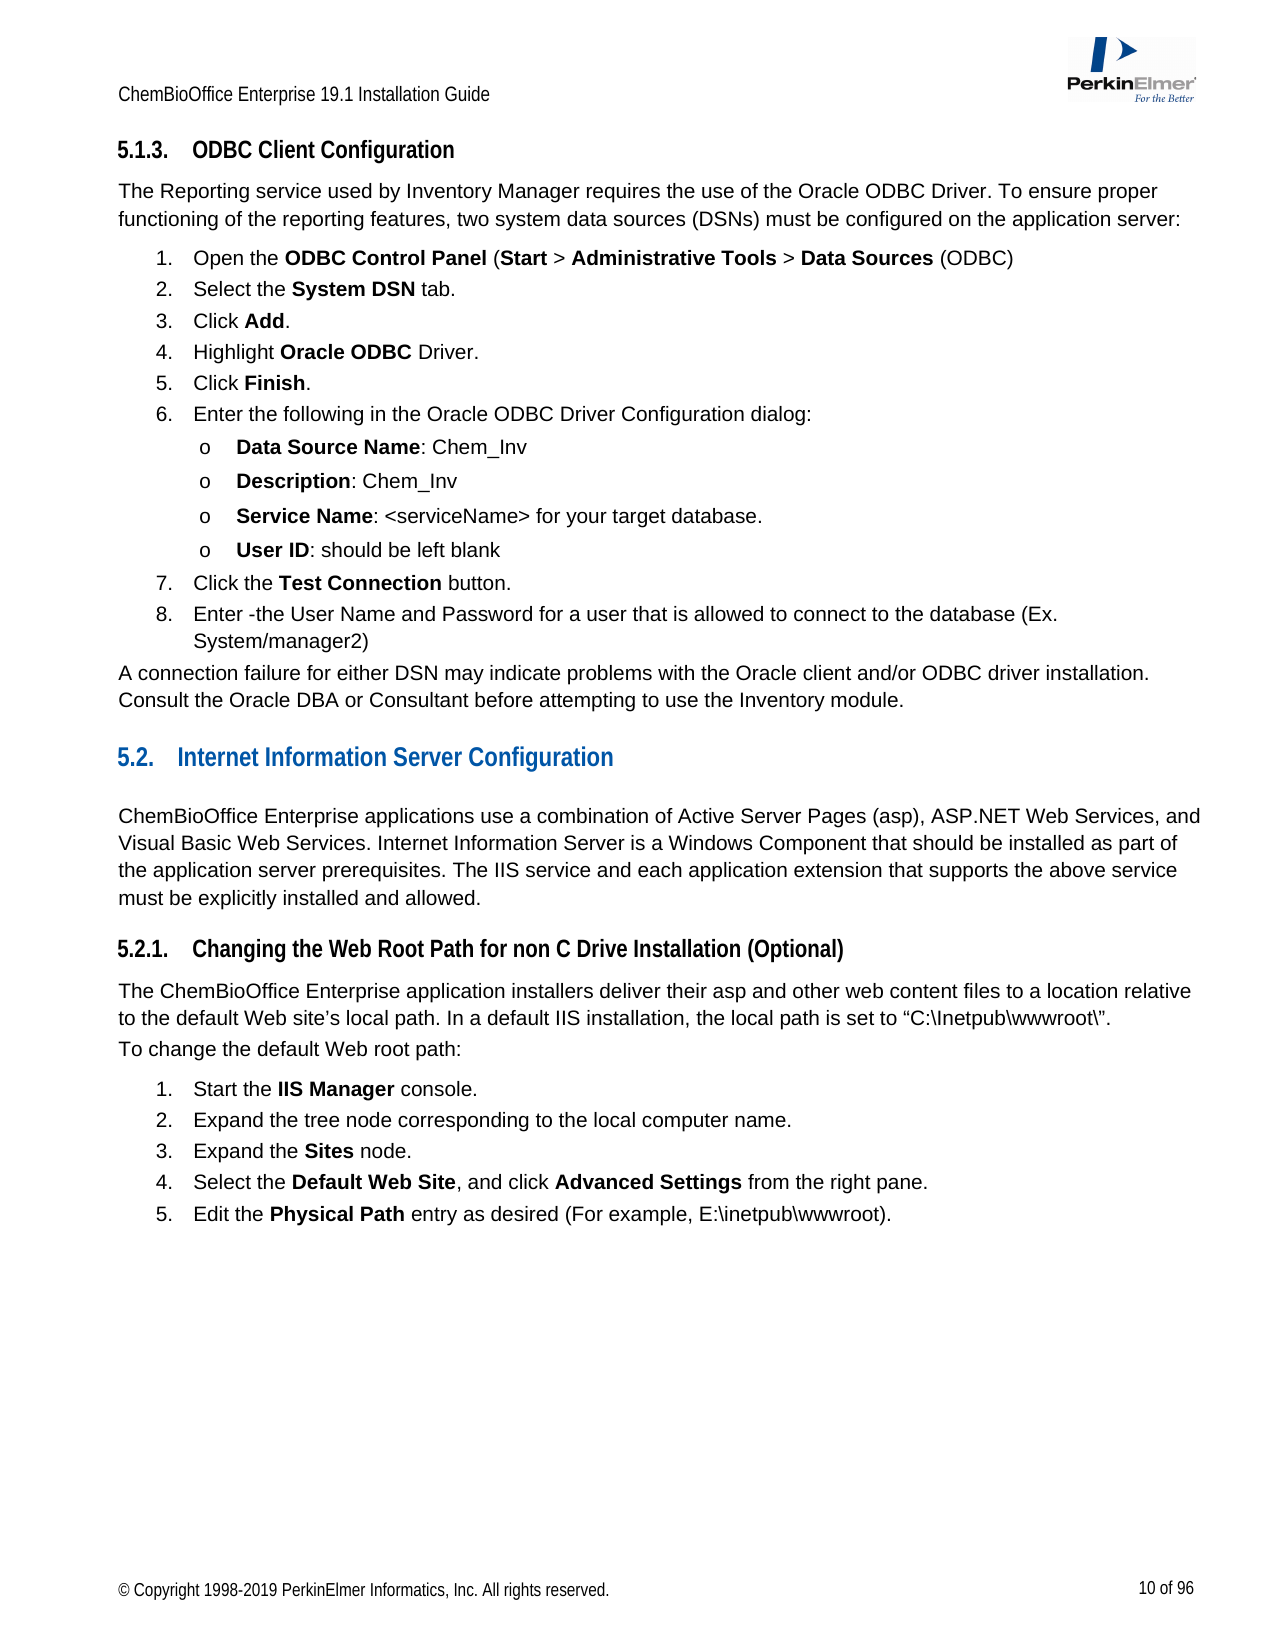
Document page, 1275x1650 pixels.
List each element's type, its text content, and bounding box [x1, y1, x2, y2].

list Click the Test Connection button. [156, 568, 1204, 595]
list Service Name: <serviceName> for your target database. [199, 503, 1204, 529]
picture [1067, 37, 1197, 102]
list User ID: should be left blank [199, 538, 1204, 564]
text ChemBioOffice Enterprise applications use a combination of Active Server Pages (asp), ASP.NET Web Services, and Visual Basic Web Services. Internet Information Server is a Windows Component that should be installed as part of the application server prerequisites. The IIS service and each application extension that supports the above service must be explicitly installed and allowed. [118, 801, 1204, 909]
list Data Source Name: Chem_Inv [199, 434, 1204, 461]
subtitle Changing the Web Root Path for non C Drive Installation (Optional) [117, 934, 1204, 963]
list Start the IIS Manager console. [156, 1073, 1204, 1100]
list Click Add. [156, 305, 1204, 332]
subtitle ODBC Client Configuration [117, 135, 1204, 164]
text The Reporting service used by Inventory Manager requires the use of the Oracle ODBC Driver. To ensure proper functioning of the reporting features, two system data sources (DSNs) must be configured on the application server: [118, 176, 1204, 230]
list Select the Default Web Site, and click Advanced Settings from the right pane. [156, 1167, 1204, 1194]
subtitle Internet Information Server Configuration [117, 741, 1204, 772]
list Expand the tree node corresponding to the local computer name. [156, 1104, 1204, 1132]
list Click Finish. [156, 368, 1204, 395]
list Expand the Sites node. [156, 1136, 1204, 1163]
list Enter the following in the Oracle ODBC Driver Configuration dialog: [156, 399, 1204, 426]
text A connection failure for either DSN may indicate problems with the Oracle client and/or ODBC driver installation. Consult the Oracle DBA or Consultant before attempting to use the Inventory module. [118, 657, 1204, 712]
list Open the ODBC Control Panel (Start > Administrative Tools > Data Sources (ODBC) [156, 243, 1204, 270]
list Enter -the User Name and Password for a user that is allowed to connect to the database (Ex. System/manager2) [156, 599, 1204, 653]
list Description: Chem_Inv [199, 469, 1204, 495]
text To change the default Web root path: [118, 1034, 1204, 1061]
list Edit the Physical Path entry as desired (For example, E:\inetpub\wwwroot). [156, 1198, 1204, 1225]
list Highlight Oracle ODBC Driver. [156, 337, 1204, 364]
text The ChemBioOffice Enterprise application installers deliver their asp and other web content files to a location relative to the default Web site’s local path. In a default IIS installation, the local path is set to “C:\Inetpub\wwwroot\”. [118, 975, 1204, 1029]
list Select the System DSN tab. [156, 274, 1204, 301]
